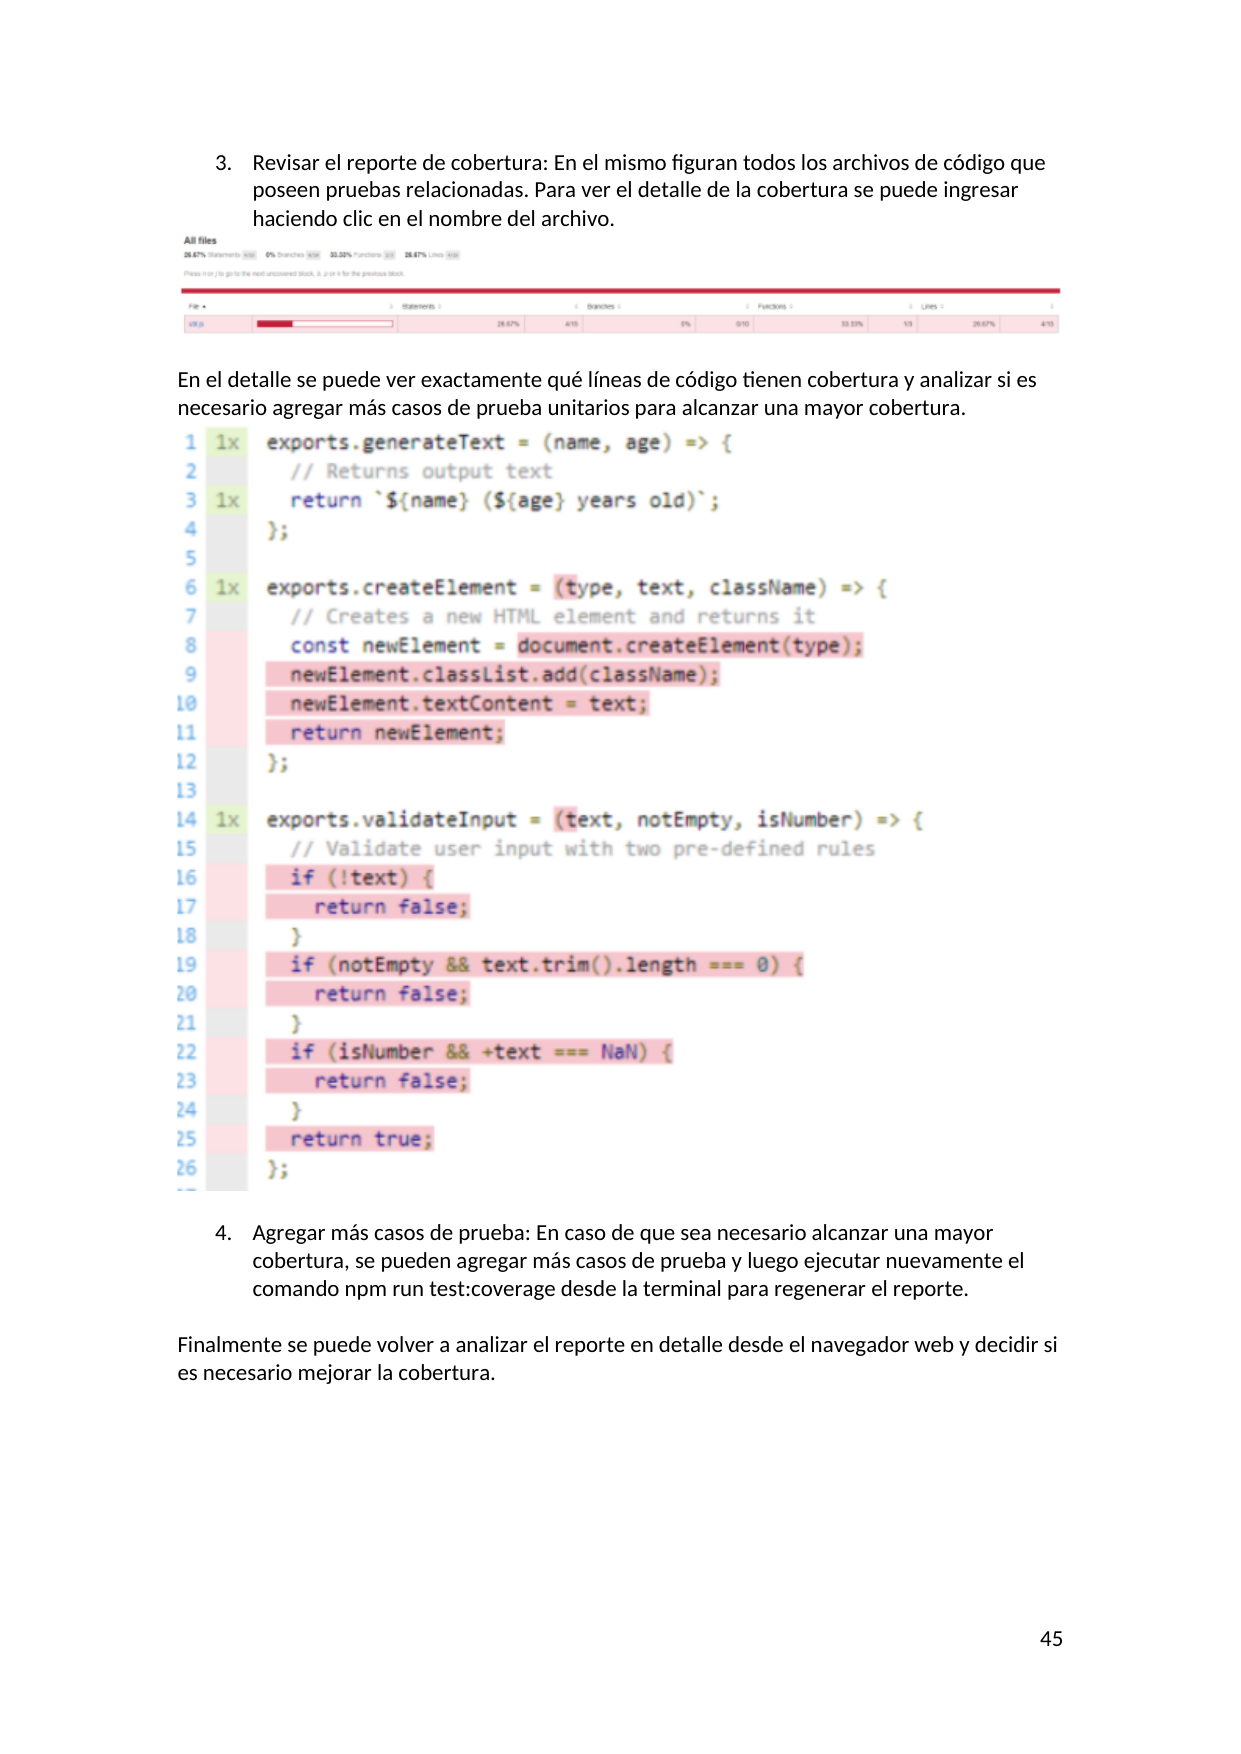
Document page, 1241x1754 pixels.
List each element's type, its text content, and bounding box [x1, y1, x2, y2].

list Revisar el reporte de cobertura: En el mismo figuran todos los archivos de código que poseen pruebas relacionadas. Para ver el detalle de la cobertura se puede ingresar haciendo clic en el nombre del archivo. [215, 148, 1063, 231]
list Agregar más casos de prueba: En caso de que sea necesario alcanzar una mayor cobertura, se pueden agregar más casos de prueba y luego ejecutar nuevamente el comando npm run test:coverage desde la terminal para regenerar el reporte. [215, 1218, 1063, 1302]
picture [177, 421, 940, 1191]
picture [177, 231, 1063, 338]
text En el detalle se puede ver exactamente qué líneas de código tienen cobertura y analizar si es necesario agregar más casos de prueba unitarios para alcanzar una mayor cobertura. [177, 365, 1063, 421]
text Finalmente se puede volver a analizar el reporte en detalle desde el navegador web y decidir si es necesario mejorar la cobertura. [177, 1330, 1063, 1386]
